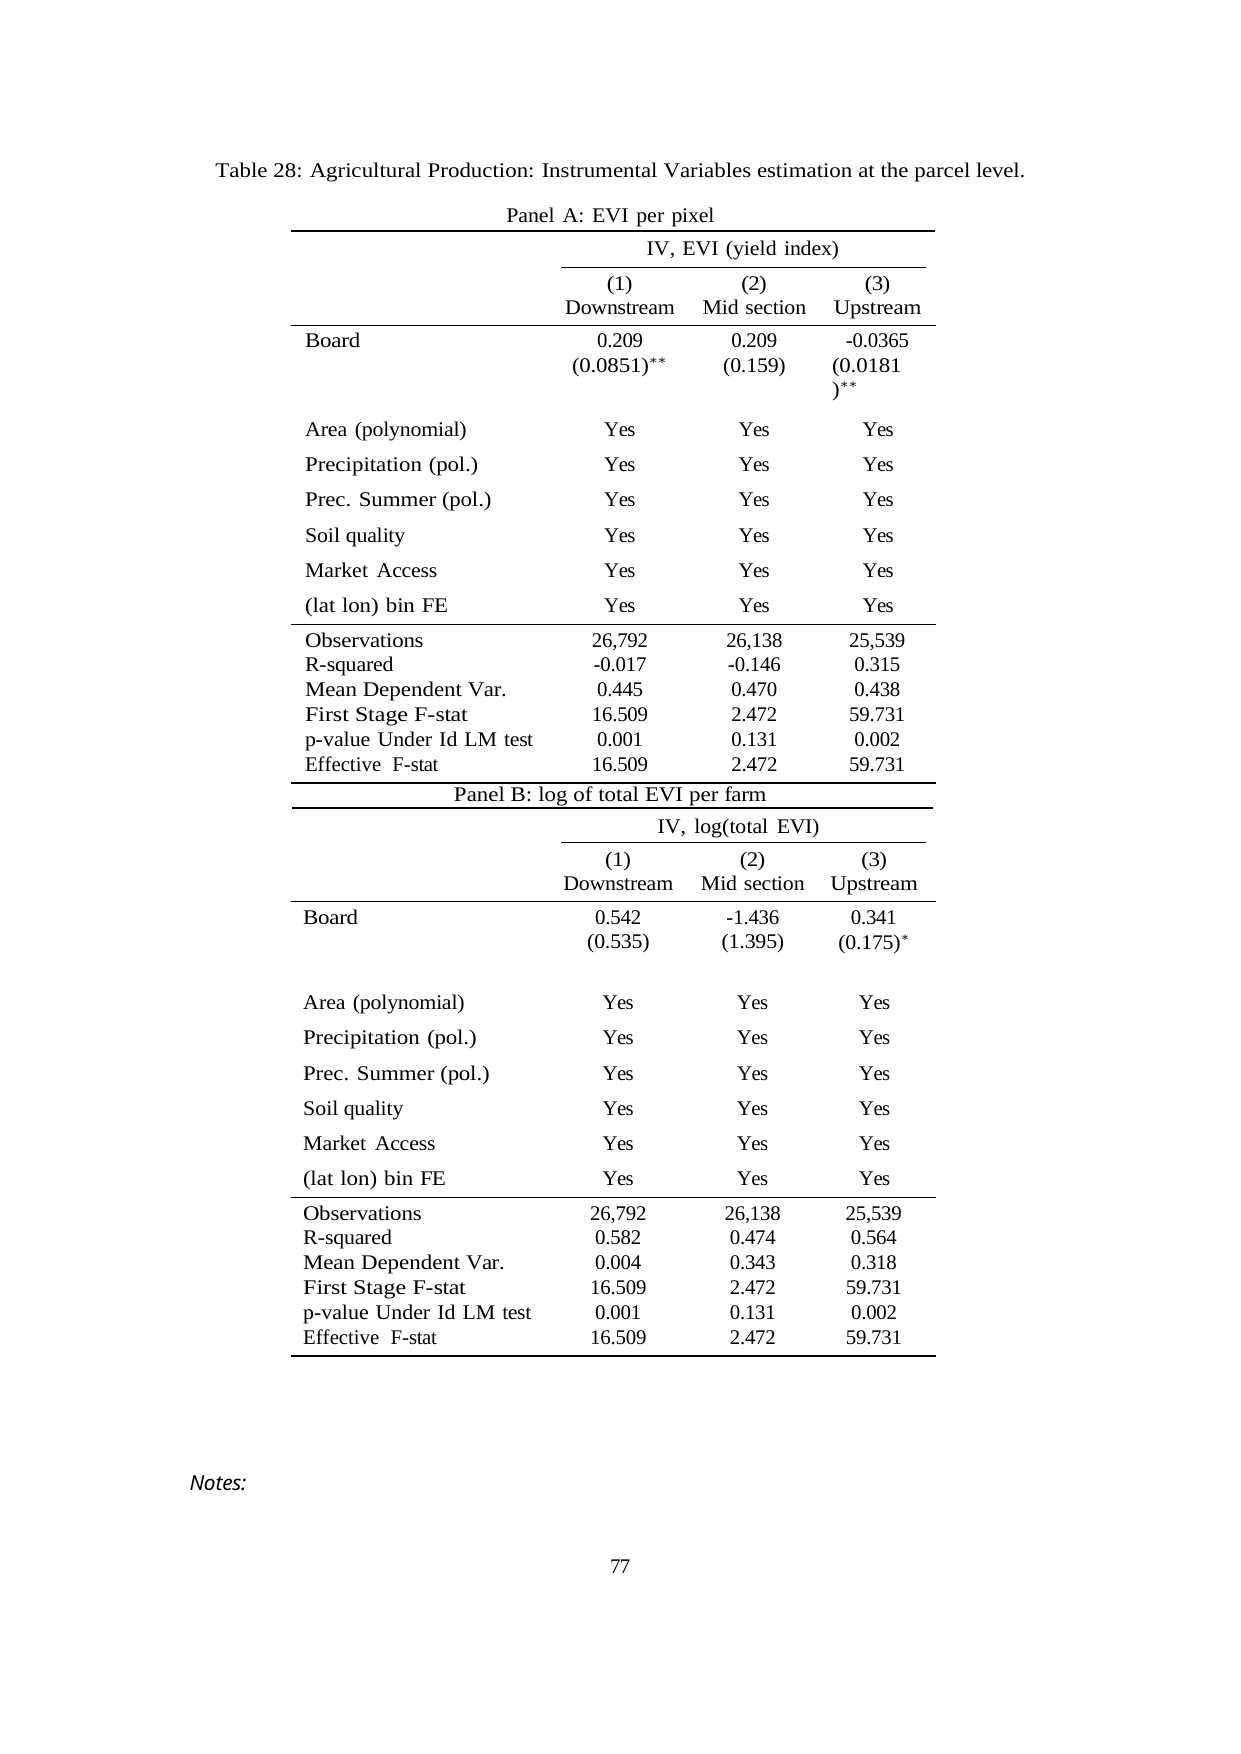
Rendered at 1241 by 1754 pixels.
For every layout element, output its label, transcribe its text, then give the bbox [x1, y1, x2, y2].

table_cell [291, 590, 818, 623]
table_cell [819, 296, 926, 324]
text Panel A: EVI per pixel [119, 203, 1102, 227]
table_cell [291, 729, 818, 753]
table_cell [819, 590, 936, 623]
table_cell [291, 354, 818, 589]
text Notes: [189, 1468, 1178, 1497]
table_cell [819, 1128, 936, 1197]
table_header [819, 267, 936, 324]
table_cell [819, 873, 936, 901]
text IV, EVI (yield index) [353, 231, 1132, 260]
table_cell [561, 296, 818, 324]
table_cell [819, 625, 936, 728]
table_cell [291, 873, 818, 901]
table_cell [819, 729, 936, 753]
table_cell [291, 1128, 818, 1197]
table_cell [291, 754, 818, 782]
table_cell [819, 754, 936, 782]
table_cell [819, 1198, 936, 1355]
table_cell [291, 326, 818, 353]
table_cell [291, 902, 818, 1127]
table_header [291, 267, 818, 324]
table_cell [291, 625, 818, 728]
text Table 28: Agricultural Production: Instrumental Variables estimation at the parcel level. [215, 158, 1178, 182]
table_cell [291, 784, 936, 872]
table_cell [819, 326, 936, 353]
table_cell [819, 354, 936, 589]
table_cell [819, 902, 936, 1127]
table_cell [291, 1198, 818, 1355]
